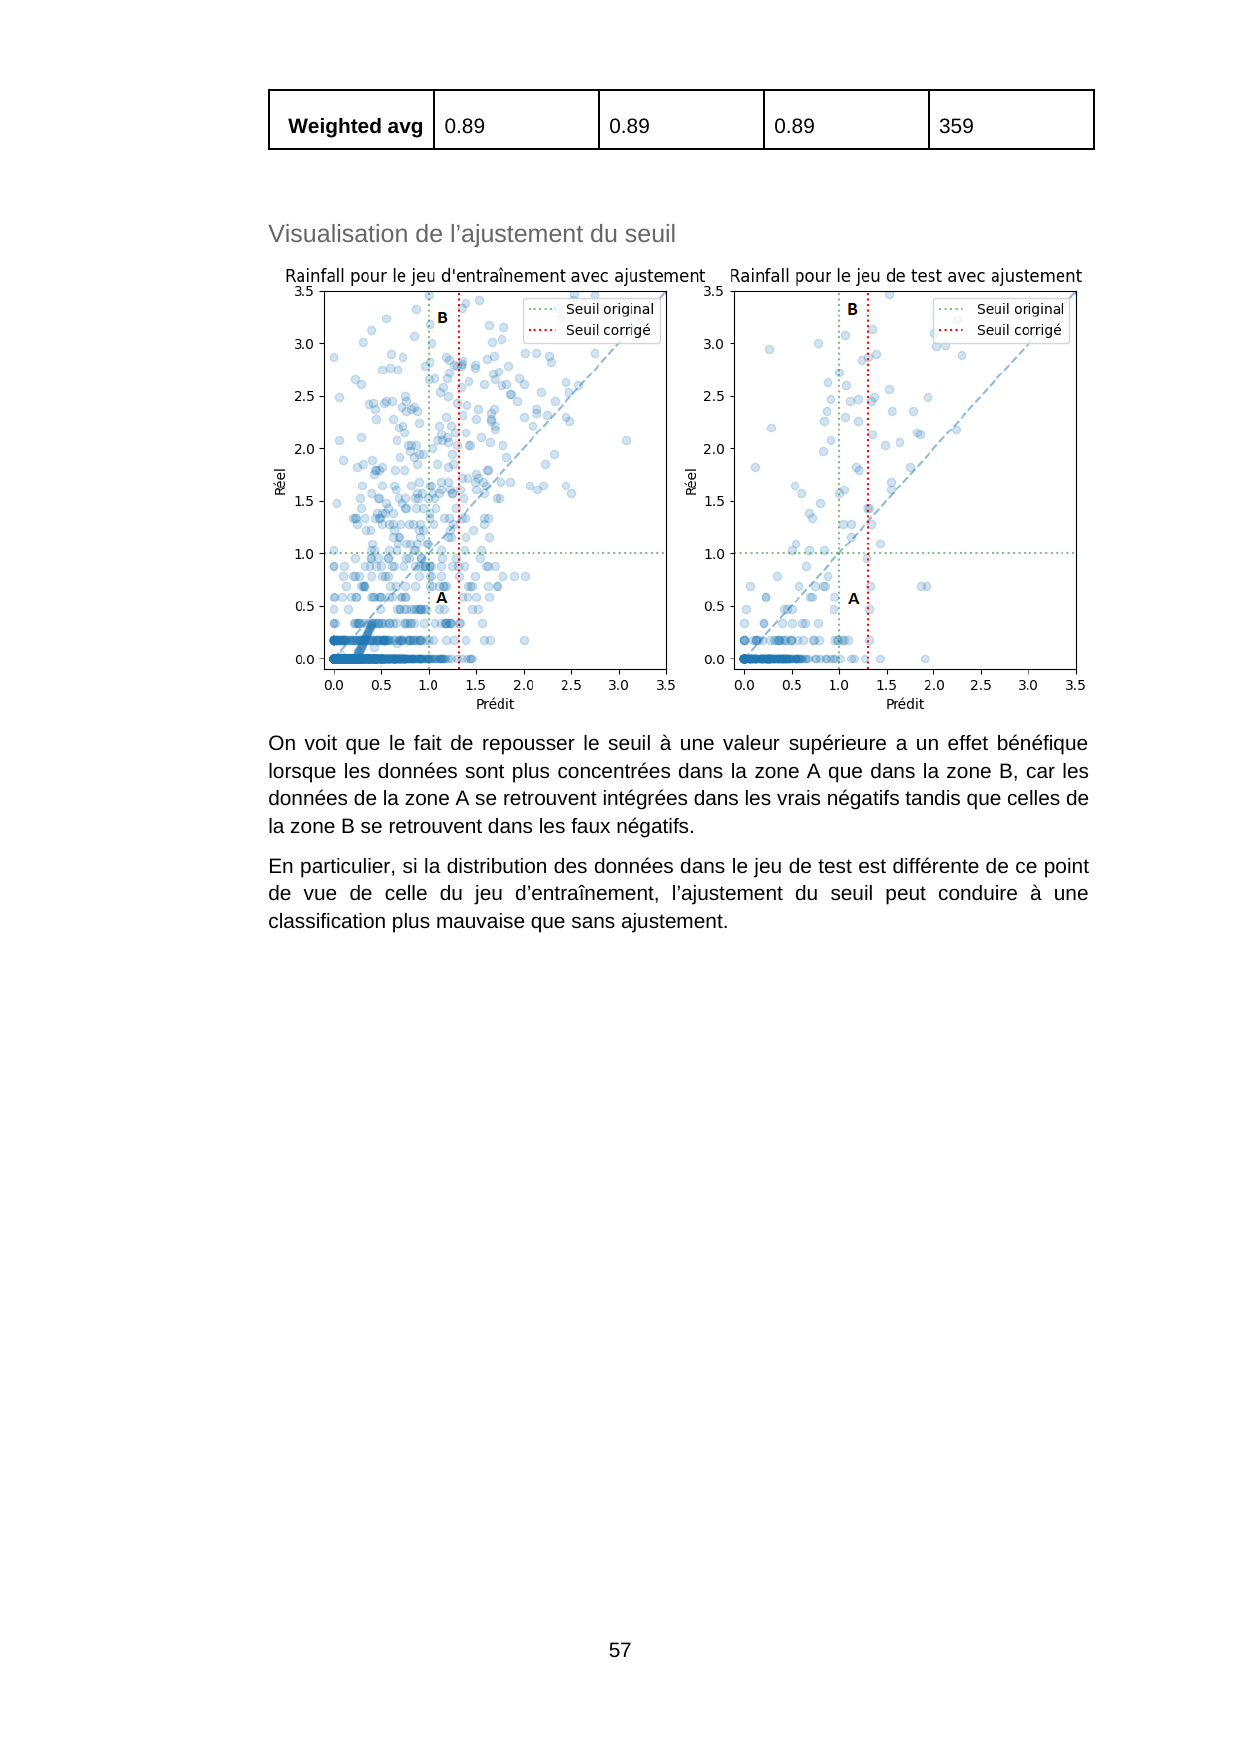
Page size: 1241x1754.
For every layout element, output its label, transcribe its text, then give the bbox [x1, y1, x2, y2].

table_cell 0.89 [435, 91, 598, 148]
table_cell 359 [930, 91, 1093, 148]
table_cell Weighted avg [270, 91, 433, 148]
table_cell 0.89 [765, 91, 928, 148]
subtitle Visualisation de l’ajustement du seuil [268, 219, 1090, 248]
picture [268, 260, 1095, 716]
text En particulier, si la distribution des données dans le jeu de test est différente de ce point de vue de celle du jeu d’entraînement, l’ajustement du seuil peut conduire à une classification plus mauvaise que sans ajustement. [268, 854, 1090, 933]
text On voit que le fait de repousser le seuil à une valeur supérieure a un effet bénéfique lorsque les données sont plus concentrées dans la zone A que dans la zone B, car les données de la zone A se retrouvent intégrées dans les vrais négatifs tandis que celles de la zone B se retrouvent dans les faux négatifs. [268, 731, 1090, 838]
table_cell 0.89 [600, 91, 763, 148]
